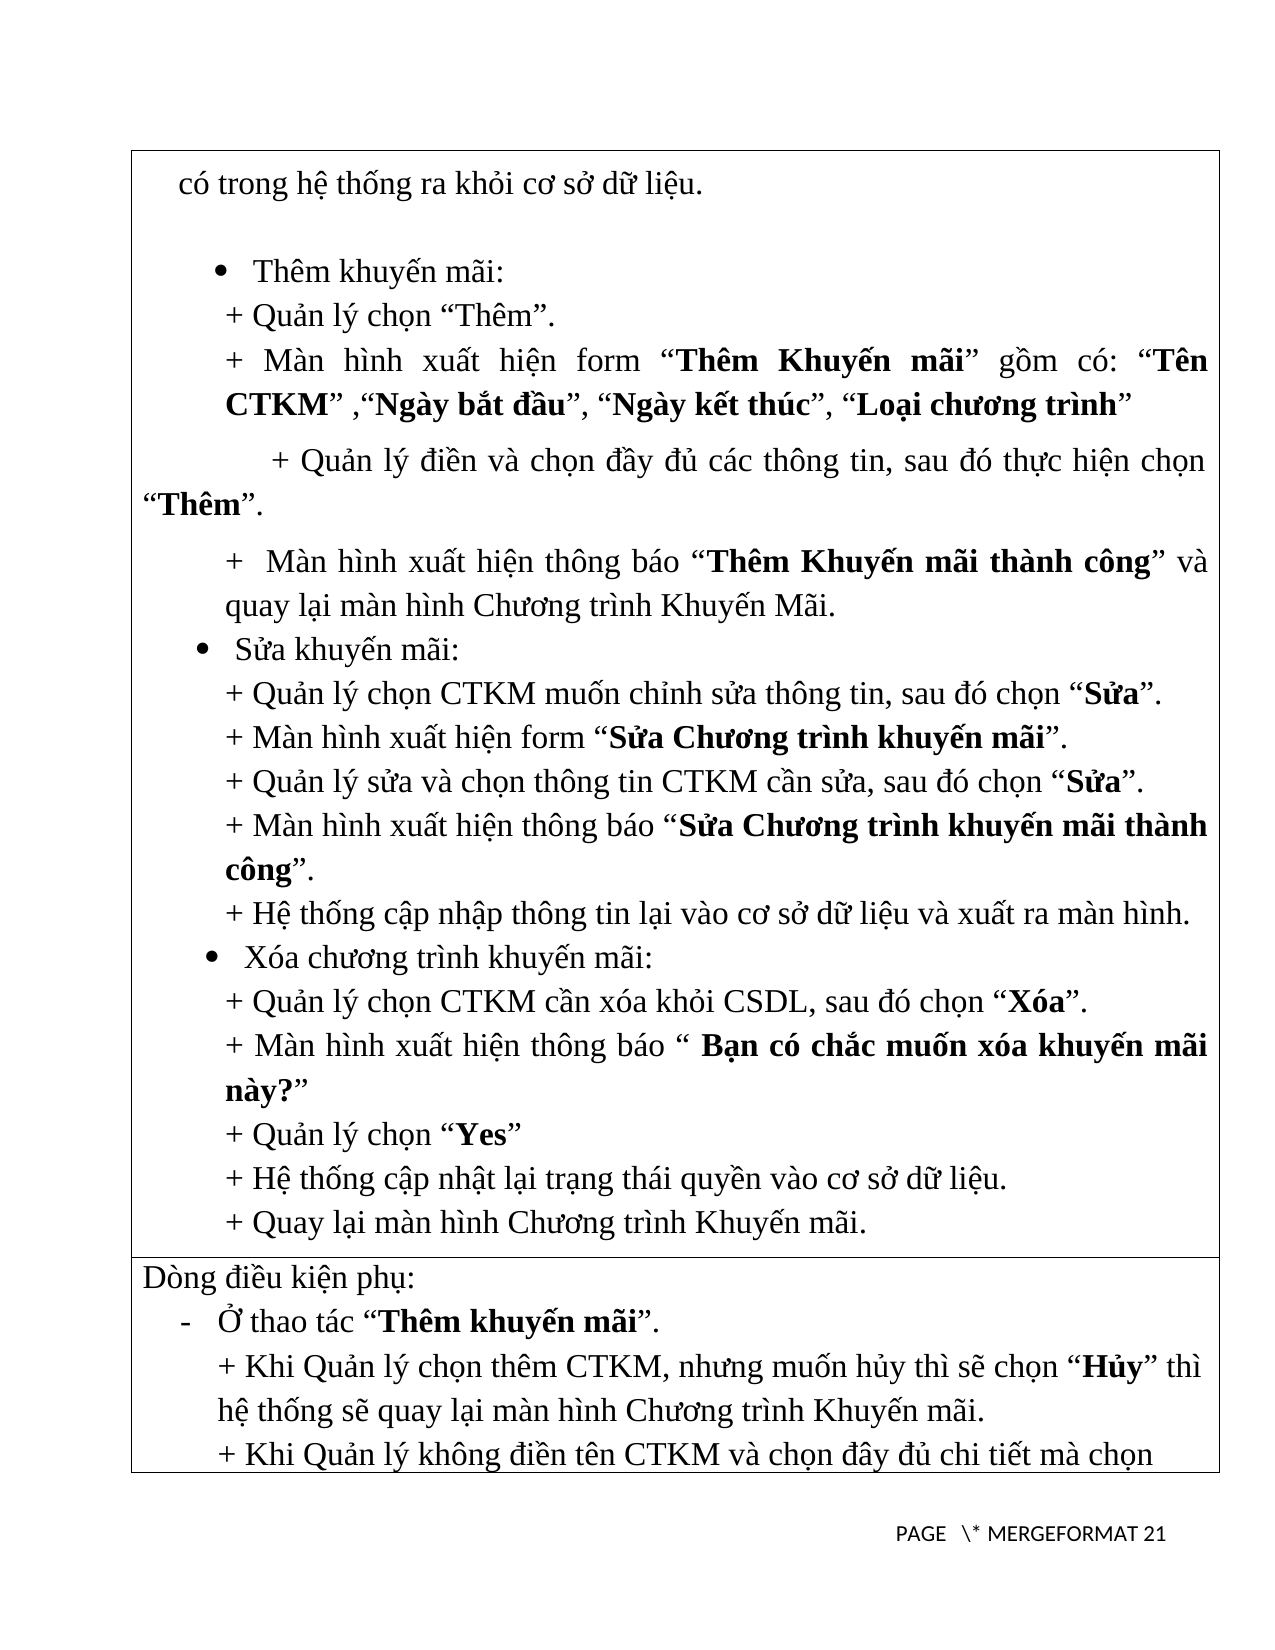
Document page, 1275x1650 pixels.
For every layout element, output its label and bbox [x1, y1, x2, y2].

table_cell [132, 151, 1219, 1257]
table_cell [132, 1258, 1219, 1472]
